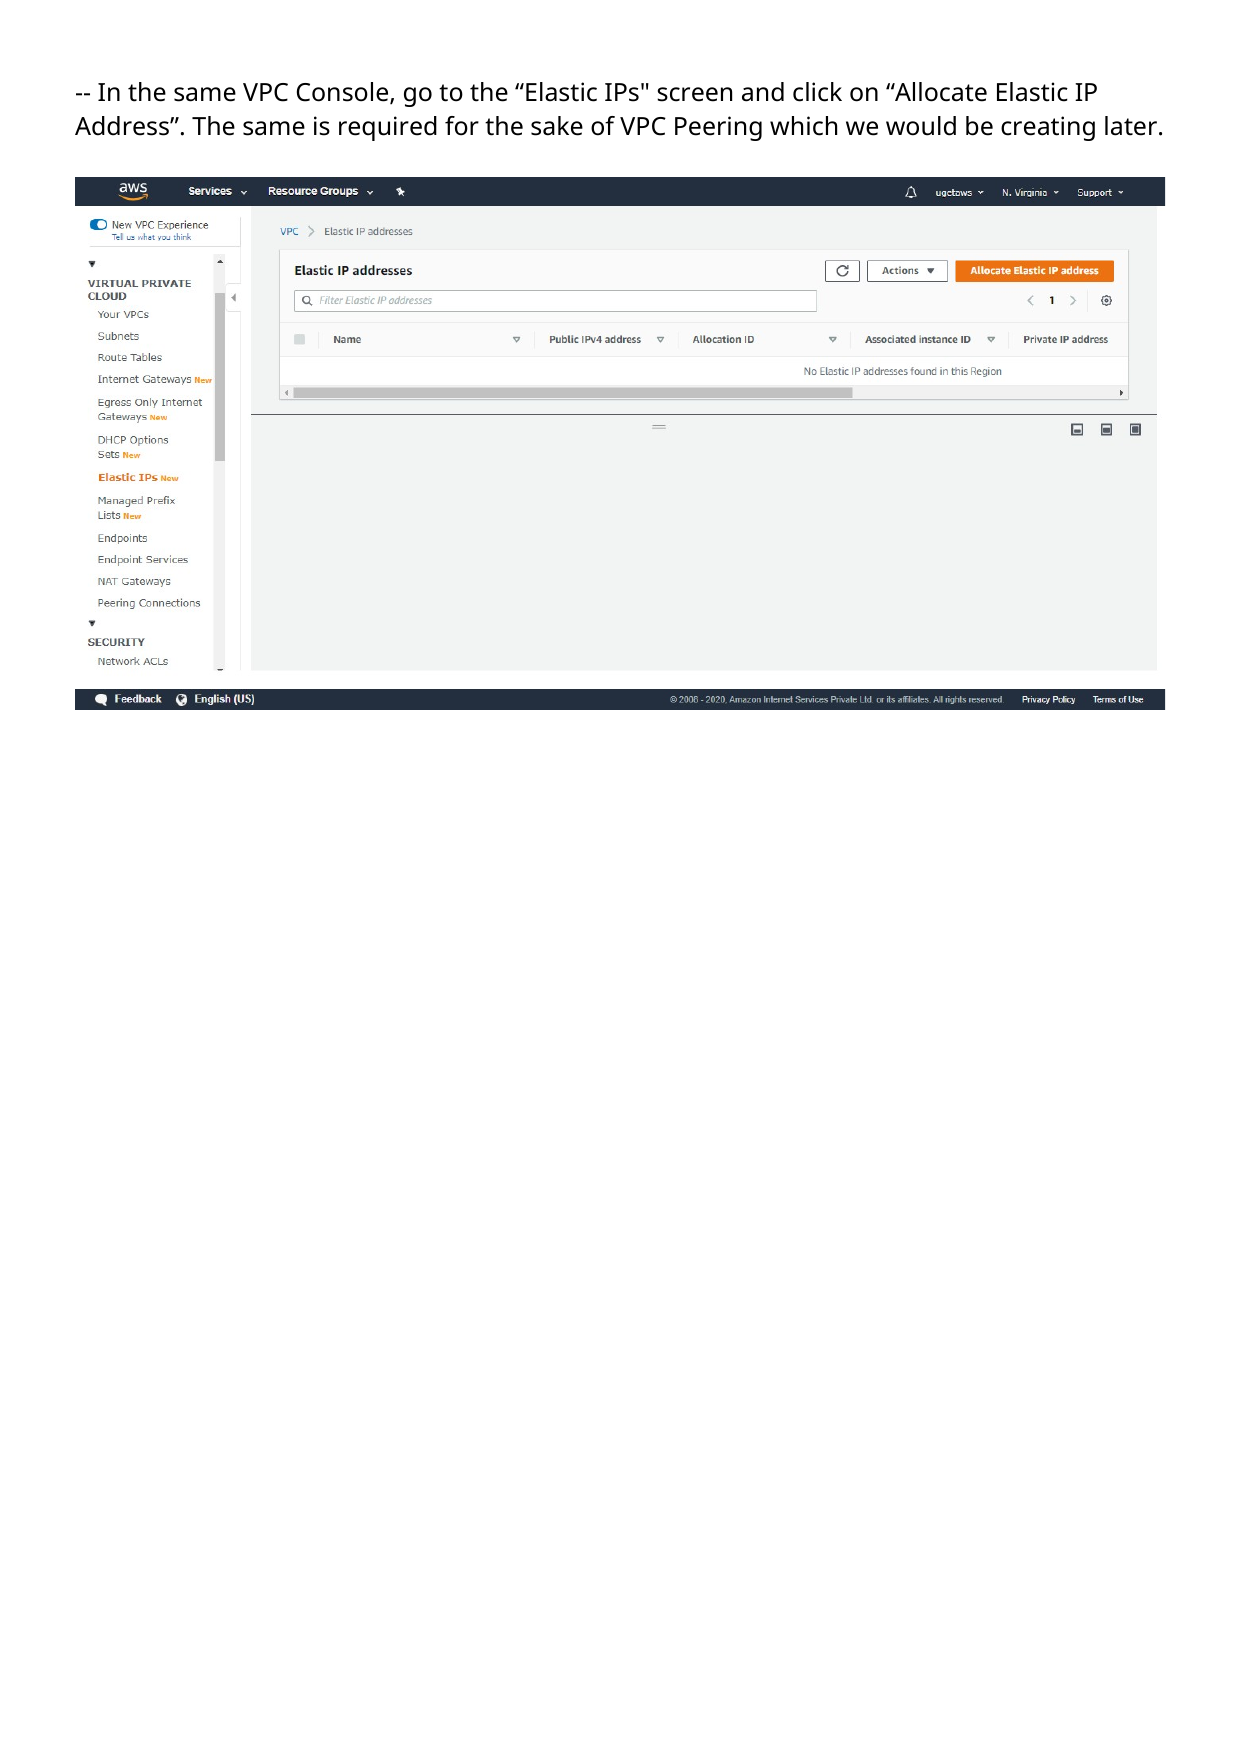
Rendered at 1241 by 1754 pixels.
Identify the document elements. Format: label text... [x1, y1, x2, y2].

text -- In the same VPC Console, go to the “Elastic IPs" screen and click on “Allocate Elastic IP Address”. The same is required for the sake of VPC Peering which we would be creating later. [75, 75, 1165, 143]
